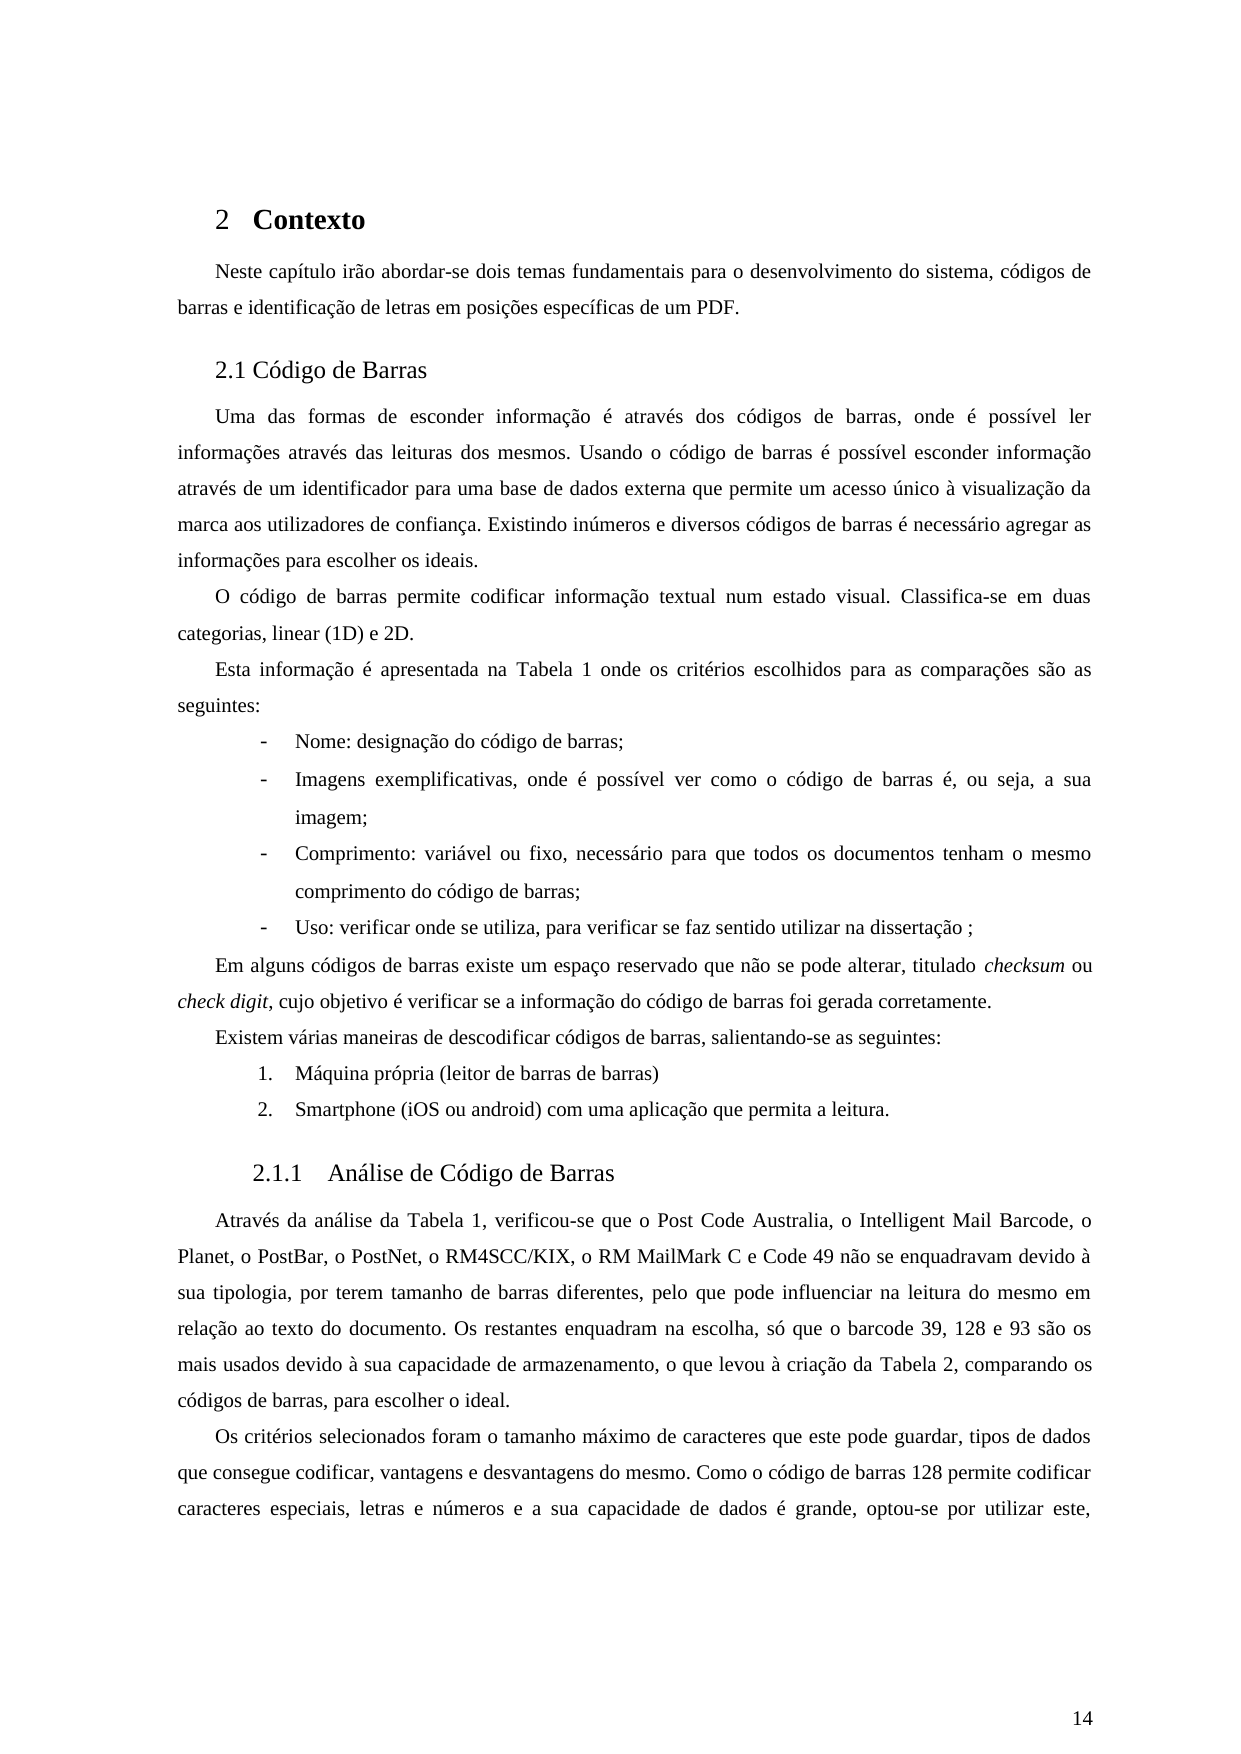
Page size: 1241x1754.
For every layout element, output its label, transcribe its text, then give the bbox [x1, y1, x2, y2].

list Smartphone (iOS ou android) com uma aplicação que permita a leitura. [257, 1097, 1092, 1121]
subtitle Código de Barras [215, 355, 1092, 384]
text O código de barras permite codificar informação textual num estado visual. Classifica-se em duas categorias, linear (1D) e 2D. [177, 584, 1092, 644]
text 2.1.1 Análise de Código de Barras [177, 1158, 1092, 1187]
text Em alguns códigos de barras existe um espaço reservado que não se pode alterar, titulado checksum ou check digit, cujo objetivo é verificar se a informação do código de barras foi gerada corretamente. [177, 953, 1092, 1013]
text Através da análise da Tabela 1, verificou-se que o Post Code Australia, o Intelligent Mail Barcode, o Planet, o PostBar, o PostNet, o RM4SCC/KIX, o RM MailMark C e Code 49 não se enquadravam devido à sua tipologia, por terem tamanho de barras diferentes, pelo que pode influenciar na leitura do mesmo em relação ao texto do documento. Os restantes enquadram na escolha, só que o barcode 39, 128 e 93 são os mais usados devido à sua capacidade de armazenamento, o que levou à criação da Tabela 2, comparando os códigos de barras, para escolher o ideal. [177, 1208, 1092, 1412]
text Neste capítulo irão abordar-se dois temas fundamentais para o desenvolvimento do sistema, códigos de barras e identificação de letras em posições específicas de um PDF. [177, 259, 1092, 319]
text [177, 1424, 1092, 1520]
list Imagens exemplificativas, onde é possível ver como o código de barras é, ou seja, a sua imagem; [257, 767, 1092, 829]
text Esta informação é apresentada na Tabela 1 onde os critérios escolhidos para as comparações são as seguintes: [177, 657, 1092, 717]
list Nome: designação do código de barras; [257, 729, 1092, 754]
text Uma das formas de esconder informação é através dos códigos de barras, onde é possível ler informações através das leituras dos mesmos. Usando o código de barras é possível esconder informação através de um identificador para uma base de dados externa que permite um acesso único à visualização da marca aos utilizadores de confiança. Existindo inúmeros e diversos códigos de barras é necessário agregar as informações para escolher os ideais. [177, 404, 1092, 572]
subtitle Contexto [215, 202, 1092, 236]
list Máquina própria (leitor de barras de barras) [257, 1061, 1092, 1085]
list Comprimento: variável ou fixo, necessário para que todos os documentos tenham o mesmo comprimento do código de barras; [257, 841, 1092, 903]
text Existem várias maneiras de descodificar códigos de barras, salientando-se as seguintes: [177, 1025, 1092, 1049]
list Uso: verificar onde se utiliza, para verificar se faz sentido utilizar na dissertação ; [257, 915, 1092, 940]
